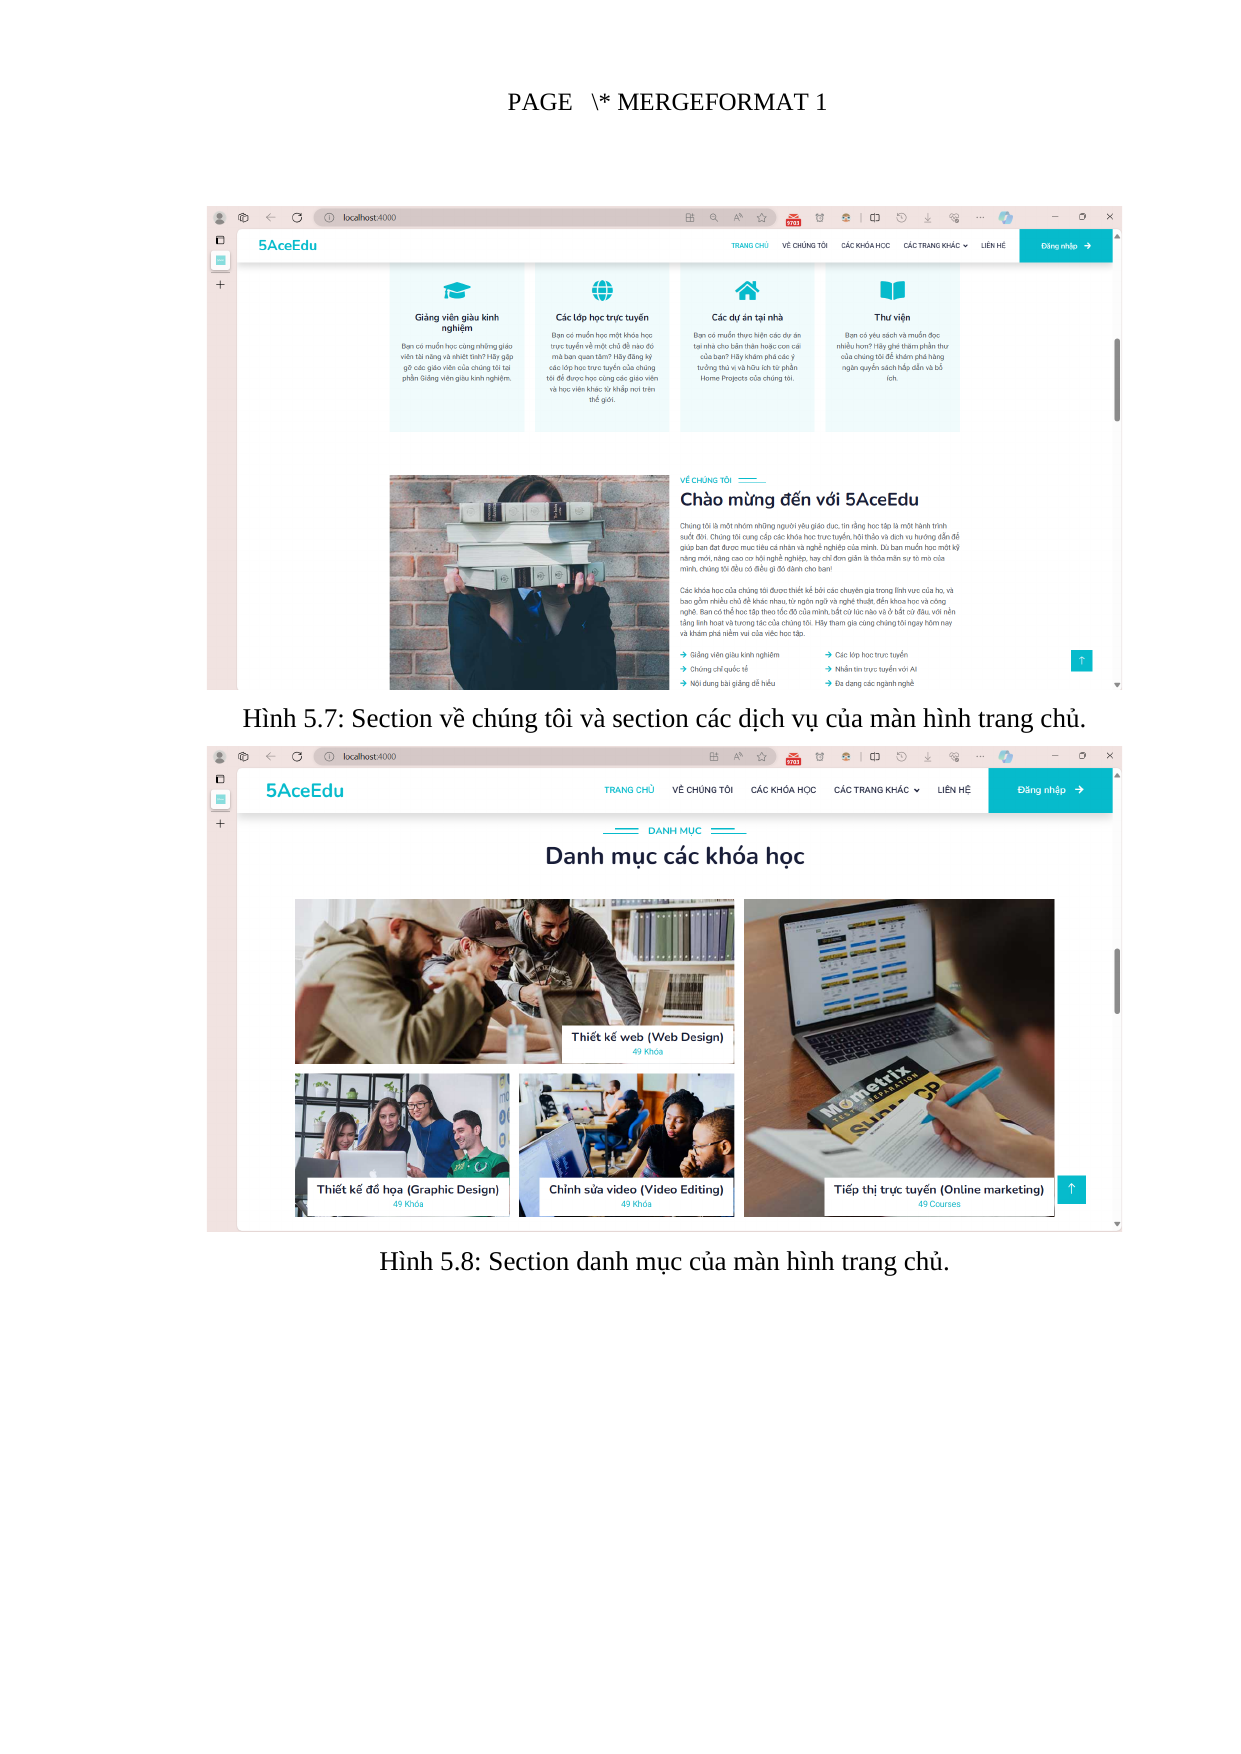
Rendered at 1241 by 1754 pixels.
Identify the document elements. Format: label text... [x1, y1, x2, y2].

picture [206, 206, 1123, 690]
picture [206, 746, 1123, 1232]
